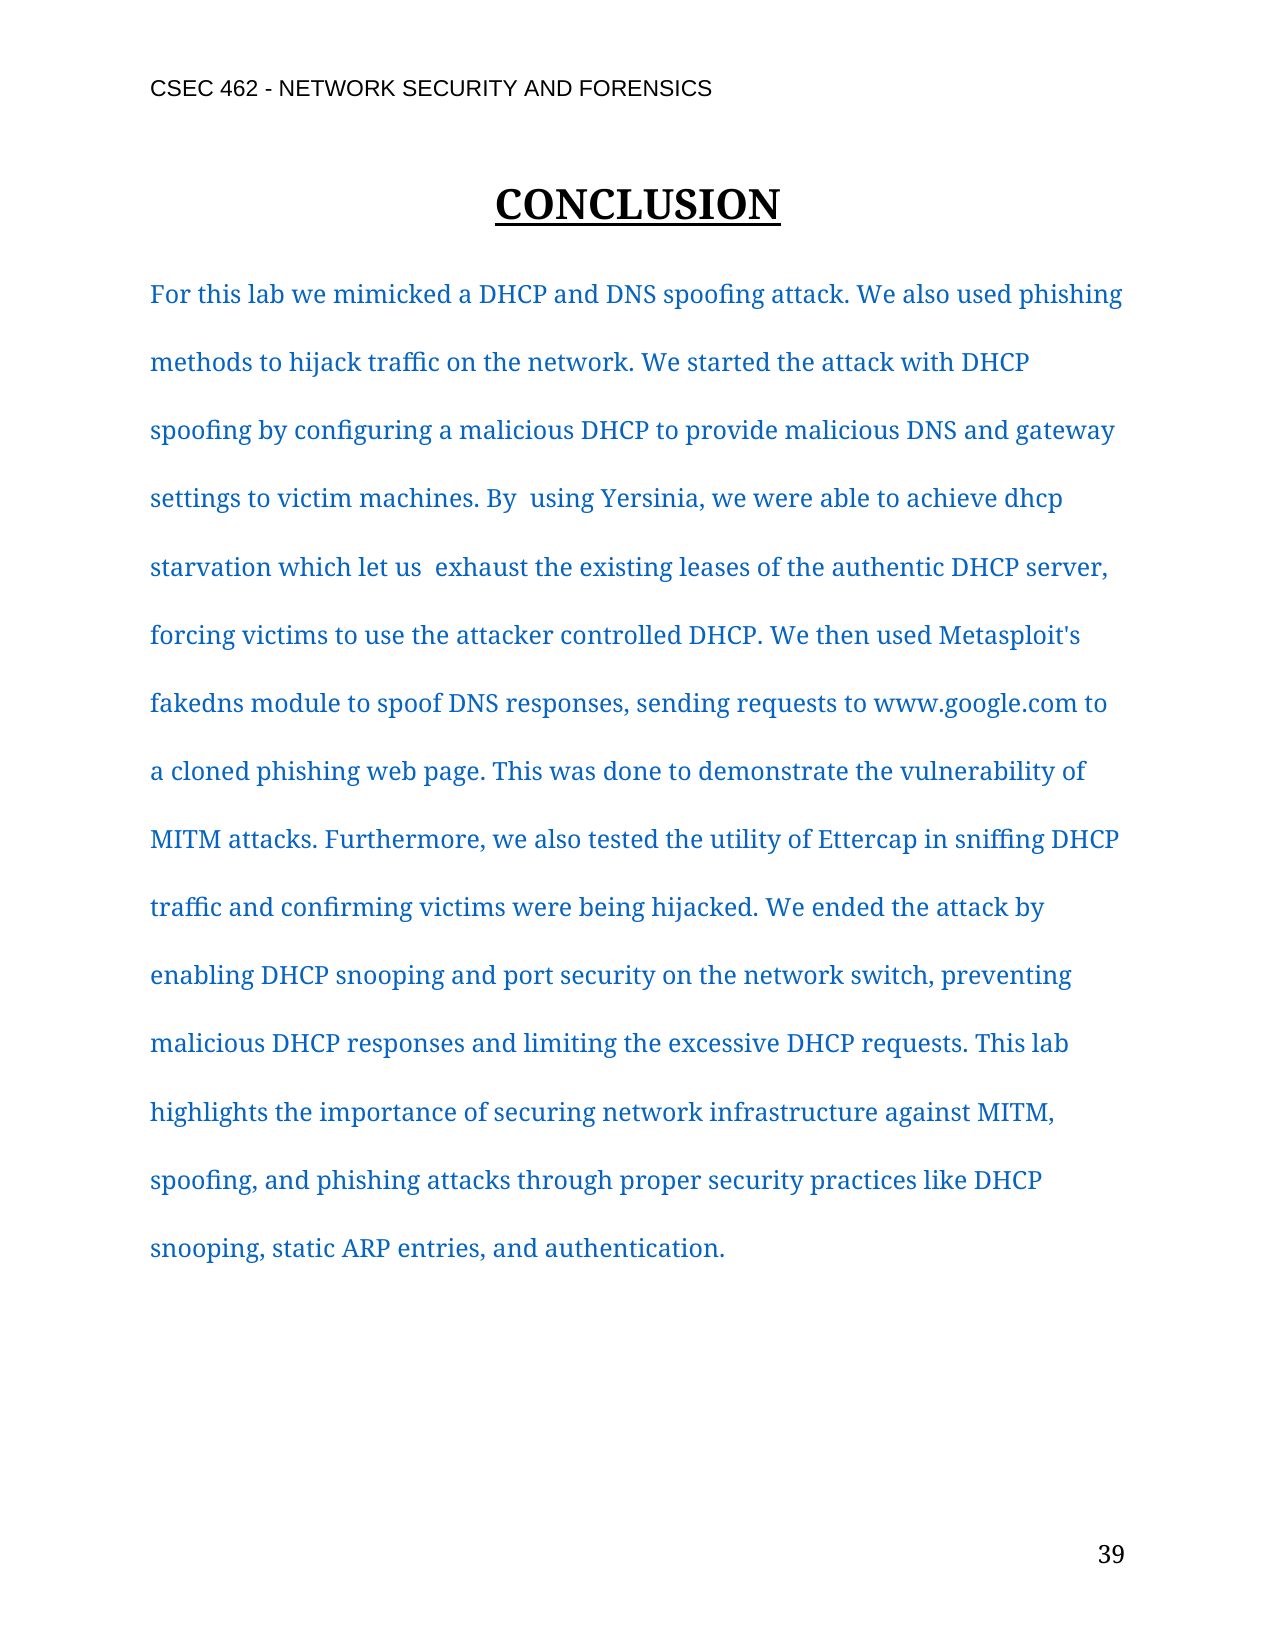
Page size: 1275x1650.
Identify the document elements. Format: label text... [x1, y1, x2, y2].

text For this lab we mimicked a DHCP and DNS spoofing attack. We also used phishing methods to hijack traffic on the network. We started the attack with DHCP spoofing by configuring a malicious DHCP to provide malicious DNS and gateway settings to victim machines. By using Yersinia, we were able to achieve dhcp starvation which let us exhaust the existing leases of the authentic DHCP server, forcing victims to use the attacker controlled DHCP. We then used Metasploit's fakedns module to spoof DNS responses, sending requests to www.google.com to a cloned phishing web page. This was done to demonstrate the vulnerability of MITM attacks. Furthermore, we also tested the utility of Ettercap in sniffing DHCP traffic and confirming victims were being hijacked. We ended the attack by enabling DHCP snooping and port security on the network switch, preventing malicious DHCP responses and limiting the excessive DHCP requests. This lab highlights the importance of securing network infrastructure against MITM, spoofing, and phishing attacks through proper security practices like DHCP snooping, static ARP entries, and authentication. [150, 277, 1125, 1264]
subtitle CONCLUSION [150, 175, 1125, 232]
